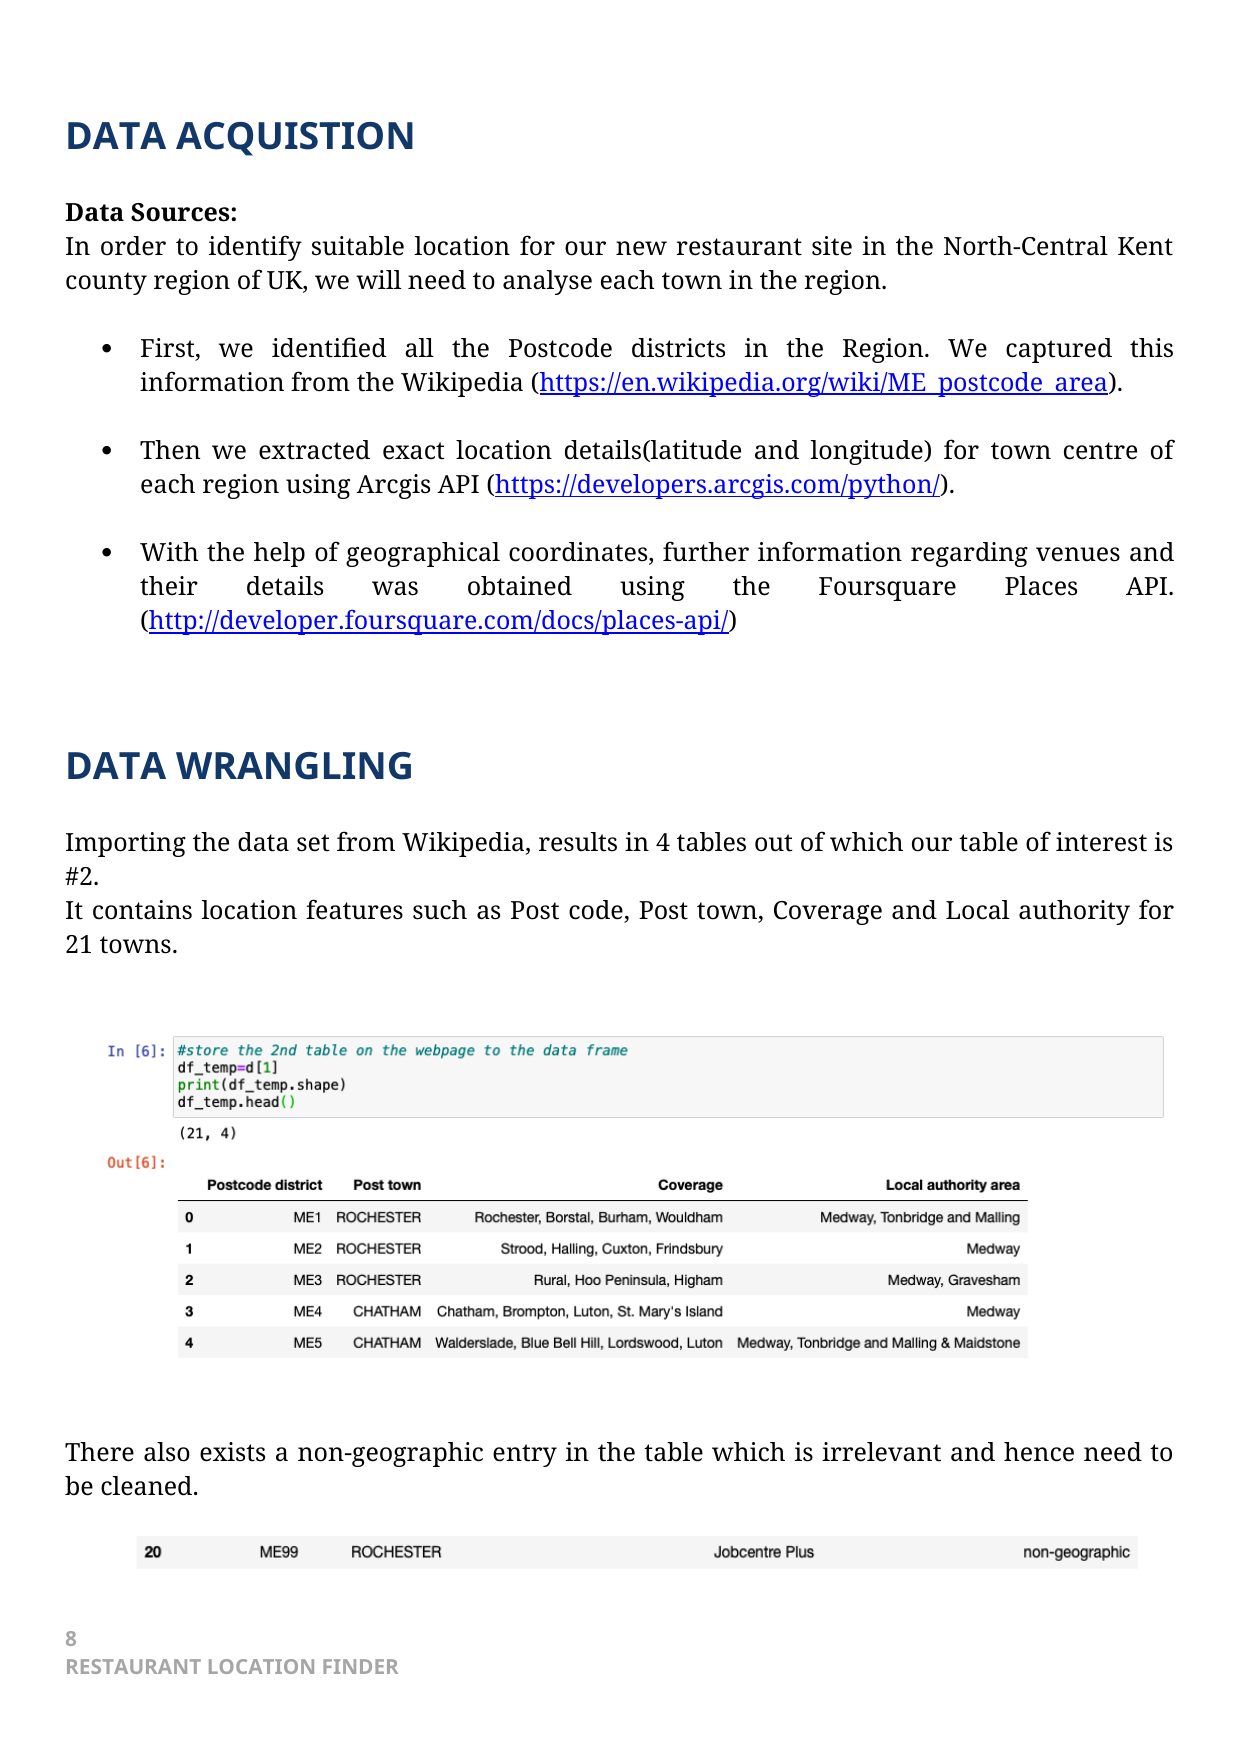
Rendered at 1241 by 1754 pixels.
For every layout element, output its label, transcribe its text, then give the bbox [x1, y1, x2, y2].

picture [65, 1536, 1155, 1570]
subtitle DATA ACQUISTION [65, 109, 1175, 160]
list Then we extracted exact location details(latitude and longitude) for town centre of each region using Arcgis API (https://developers.arcgis.com/python/). [102, 433, 1175, 501]
text It contains location features such as Post code, Post town, Coverage and Local authority for 21 towns. [65, 892, 1175, 961]
subtitle DATA WRANGLING [65, 739, 1175, 790]
list First, we identified all the Postcode districts in the Region. We captured this information from the Wikipedia (https://en.wikipedia.org/wiki/ME_postcode_area). [102, 330, 1175, 398]
text In order to identify suitable location for our new restaurant site in the North-Central Kent county region of UK, we will need to analyse each town in the region. [65, 228, 1175, 296]
list With the help of geographical coordinates, further information regarding venues and their details was obtained using the Foursquare Places API. (http://developer.foursquare.com/docs/places-api/) [102, 535, 1175, 637]
picture [65, 1028, 1176, 1367]
text Importing the data set from Wikipedia, results in 4 tables out of which our table of interest is #2. [65, 824, 1175, 892]
text There also exists a non-geographic entry in the table which is irrelevant and hence need to be cleaned. [65, 1434, 1175, 1502]
text Data Sources: [65, 194, 1175, 228]
